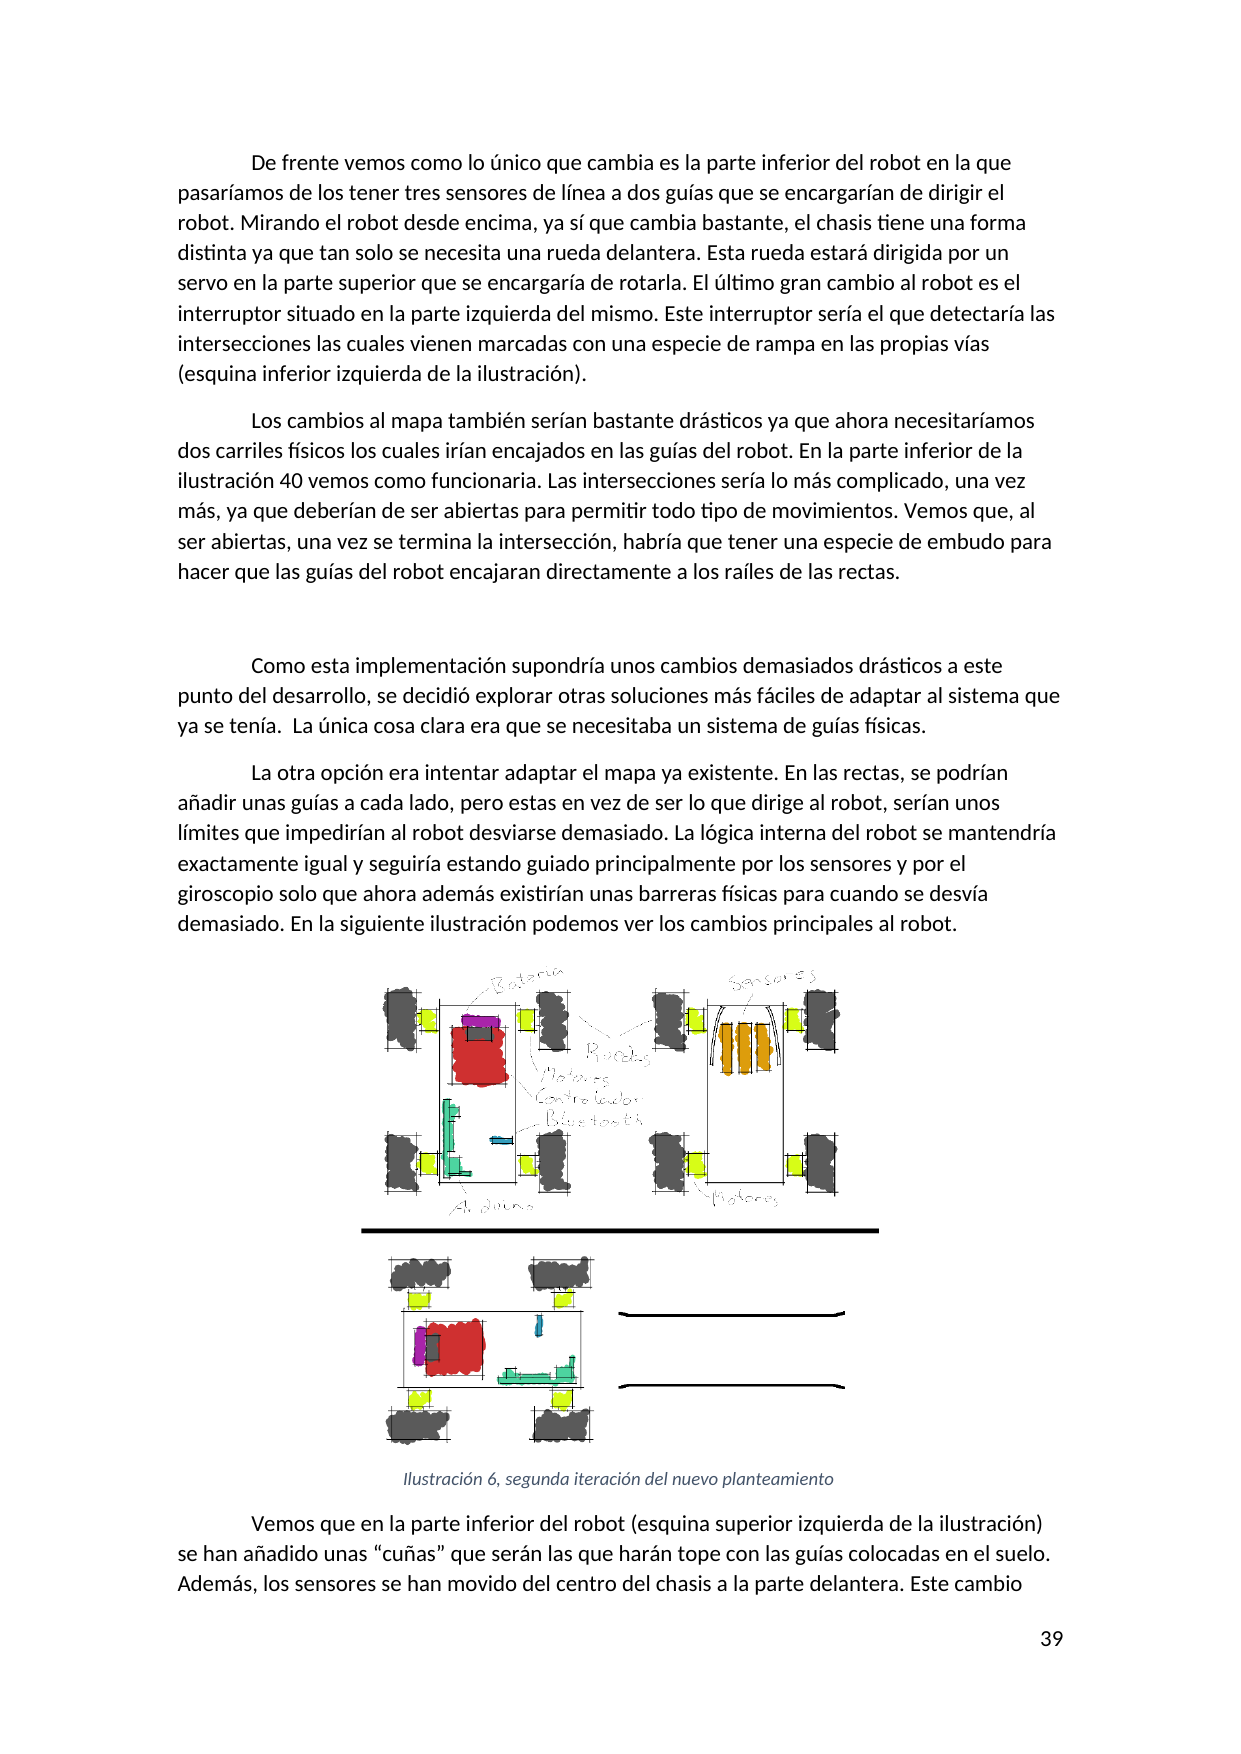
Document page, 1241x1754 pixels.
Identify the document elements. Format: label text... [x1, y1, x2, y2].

text De frente vemos como lo único que cambia es la parte inferior del robot en la que pasaríamos de los tener tres sensores de línea a dos guías que se encargarían de dirigir el robot. Mirando el robot desde encima, ya sí que cambia bastante, el chasis tiene una forma distinta ya que tan solo se necesita una rueda delantera. Esta rueda estará dirigida por un servo en la parte superior que se encargaría de rotarla. El último gran cambio al robot es el interruptor situado en la parte izquierda del mismo. Este interruptor sería el que detectaría las intersecciones las cuales vienen marcadas con una especie de rampa en las propias vías (esquina inferior izquierda de la ilustración). [177, 148, 1063, 387]
text Como esta implementación supondría unos cambios demasiados drásticos a este punto del desarrollo, se decidió explorar otras soluciones más fáciles de adaptar al sistema que ya se tenía. La única cosa clara era que se necesitaba un sistema de guías físicas. [177, 651, 1063, 739]
text La otra opción era intentar adaptar el mapa ya existente. En las rectas, se podrían añadir unas guías a cada lado, pero estas en vez de ser lo que dirige al robot, serían unos límites que impedirían al robot desviarse demasiado. La lógica interna del robot se mantendría exactamente igual y seguiría estando guiado principalmente por los sensores y por el giroscopio solo que ahora además existirían unas barreras físicas para cuando se desvía demasiado. En la siguiente ilustración podemos ver los cambios principales al robot. [177, 758, 1063, 937]
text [177, 956, 1063, 1597]
text Los cambios al mapa también serían bastante drásticos ya que ahora necesitaríamos dos carriles físicos los cuales irían encajados en las guías del robot. En la parte inferior de la ilustración 40 vemos como funcionaria. Las intersecciones sería lo más complicado, una vez más, ya que deberían de ser abiertas para permitir todo tipo de movimientos. Vemos que, al ser abiertas, una vez se termina la intersección, habría que tener una especie de embudo para hacer que las guías del robot encajaran directamente a los raíles de las rectas. [177, 406, 1063, 585]
picture [361, 946, 879, 1458]
